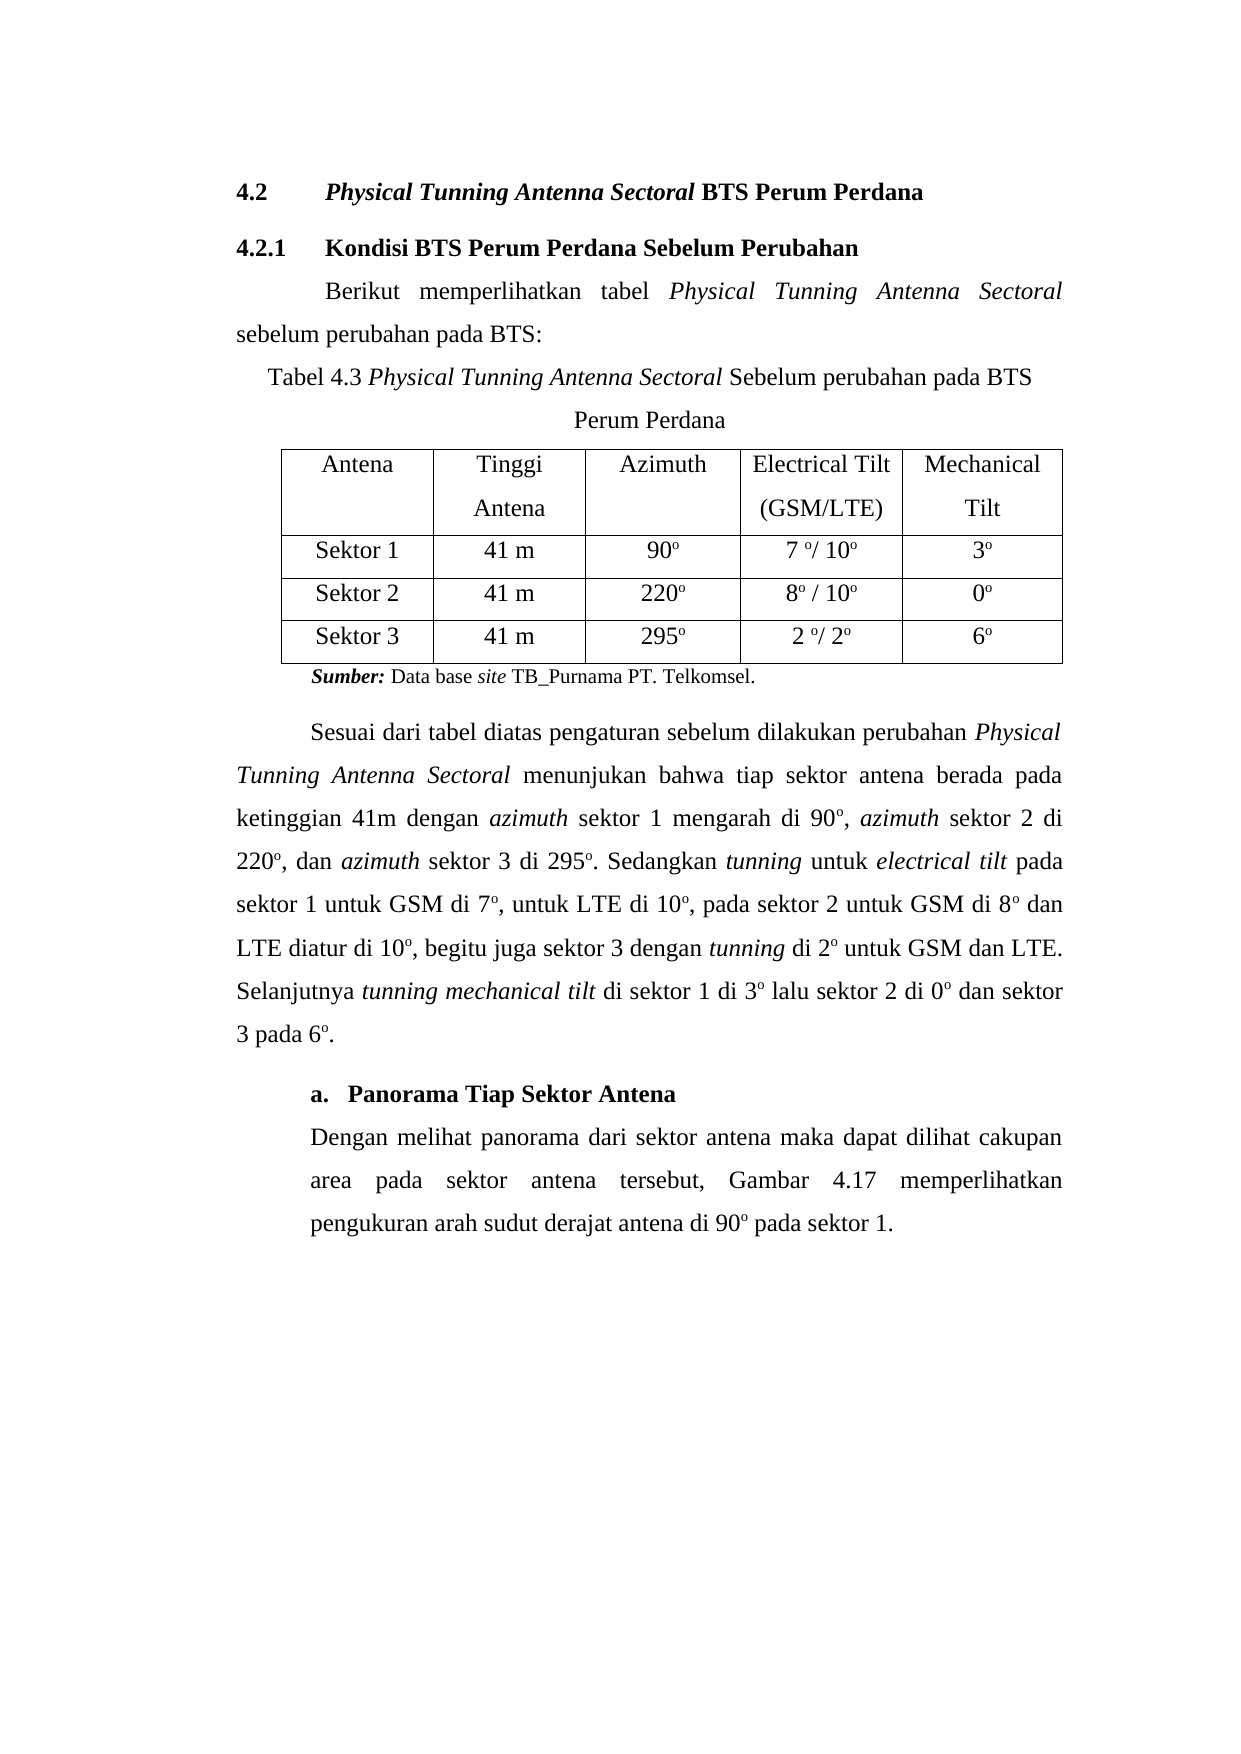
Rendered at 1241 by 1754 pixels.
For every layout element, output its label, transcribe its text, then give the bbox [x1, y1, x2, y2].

table_header Electrical Tilt (GSM/LTE) [741, 450, 902, 534]
text Tabel 4.3 Physical Tunning Antenna Sectoral Sebelum perubahan pada BTS Perum Perdana [236, 362, 1063, 434]
text Berikut memperlihatkan tabel Physical Tunning Antenna Sectoral sebelum perubahan pada BTS: [236, 276, 1063, 348]
text 4.2 Physical Tunning Antenna Sectoral BTS Perum Perdana [236, 177, 1063, 206]
table_header Tinggi Antena [434, 450, 585, 534]
table_cell Sektor 3 [282, 621, 433, 663]
table_cell 41 m [434, 621, 585, 663]
list Panorama Tiap Sektor Antena [310, 1079, 1063, 1107]
text Sesuai dari tabel diatas pengaturan sebelum dilakukan perubahan Physical Tunning Antenna Sectoral menunjukan bahwa tiap sektor antena berada pada ketinggian 41m dengan azimuth sektor 1 mengarah di 90o, azimuth sektor 2 di 220o, dan azimuth sektor 3 di 295o. Sedangkan tunning untuk electrical tilt pada sektor 1 untuk GSM di 7o, untuk LTE di 10o, pada sektor 2 untuk GSM di 8o dan LTE diatur di 10o, begitu juga sektor 3 dengan tunning di 2o untuk GSM dan LTE. Selanjutnya tunning mechanical tilt di sektor 1 di 3o lalu sektor 2 di 0o dan sektor 3 pada 6o. [236, 717, 1063, 1048]
table_cell 41 m [434, 536, 585, 577]
table_cell 41 m [434, 579, 585, 620]
table_header Antena [282, 450, 433, 534]
table_cell 3o [903, 536, 1062, 577]
table_cell 8o / 10o [741, 579, 902, 620]
table_cell 7 o/ 10o [741, 536, 902, 577]
table_header Azimuth [586, 450, 740, 534]
list Dengan melihat panorama dari sektor antena maka dapat dilihat cakupan area pada sektor antena tersebut, Gambar 4.17 memperlihatkan pengukuran arah sudut derajat antena di 90o pada sektor 1. [310, 1122, 1063, 1237]
table_cell 90o [586, 536, 740, 577]
table_cell Sektor 2 [282, 579, 433, 620]
table_cell 2 o/ 2o [741, 621, 902, 663]
text Sumber: Data base site TB_Purnama PT. Telkomsel. [236, 664, 1063, 688]
table_cell 0o [903, 579, 1062, 620]
text 4.2.1 Kondisi BTS Perum Perdana Sebelum Perubahan [236, 233, 1063, 262]
table_header Mechanical Tilt [903, 450, 1062, 534]
table_cell 6o [903, 621, 1062, 663]
table_cell 295o [586, 621, 740, 663]
table_cell 220o [586, 579, 740, 620]
table_cell Sektor 1 [282, 536, 433, 577]
